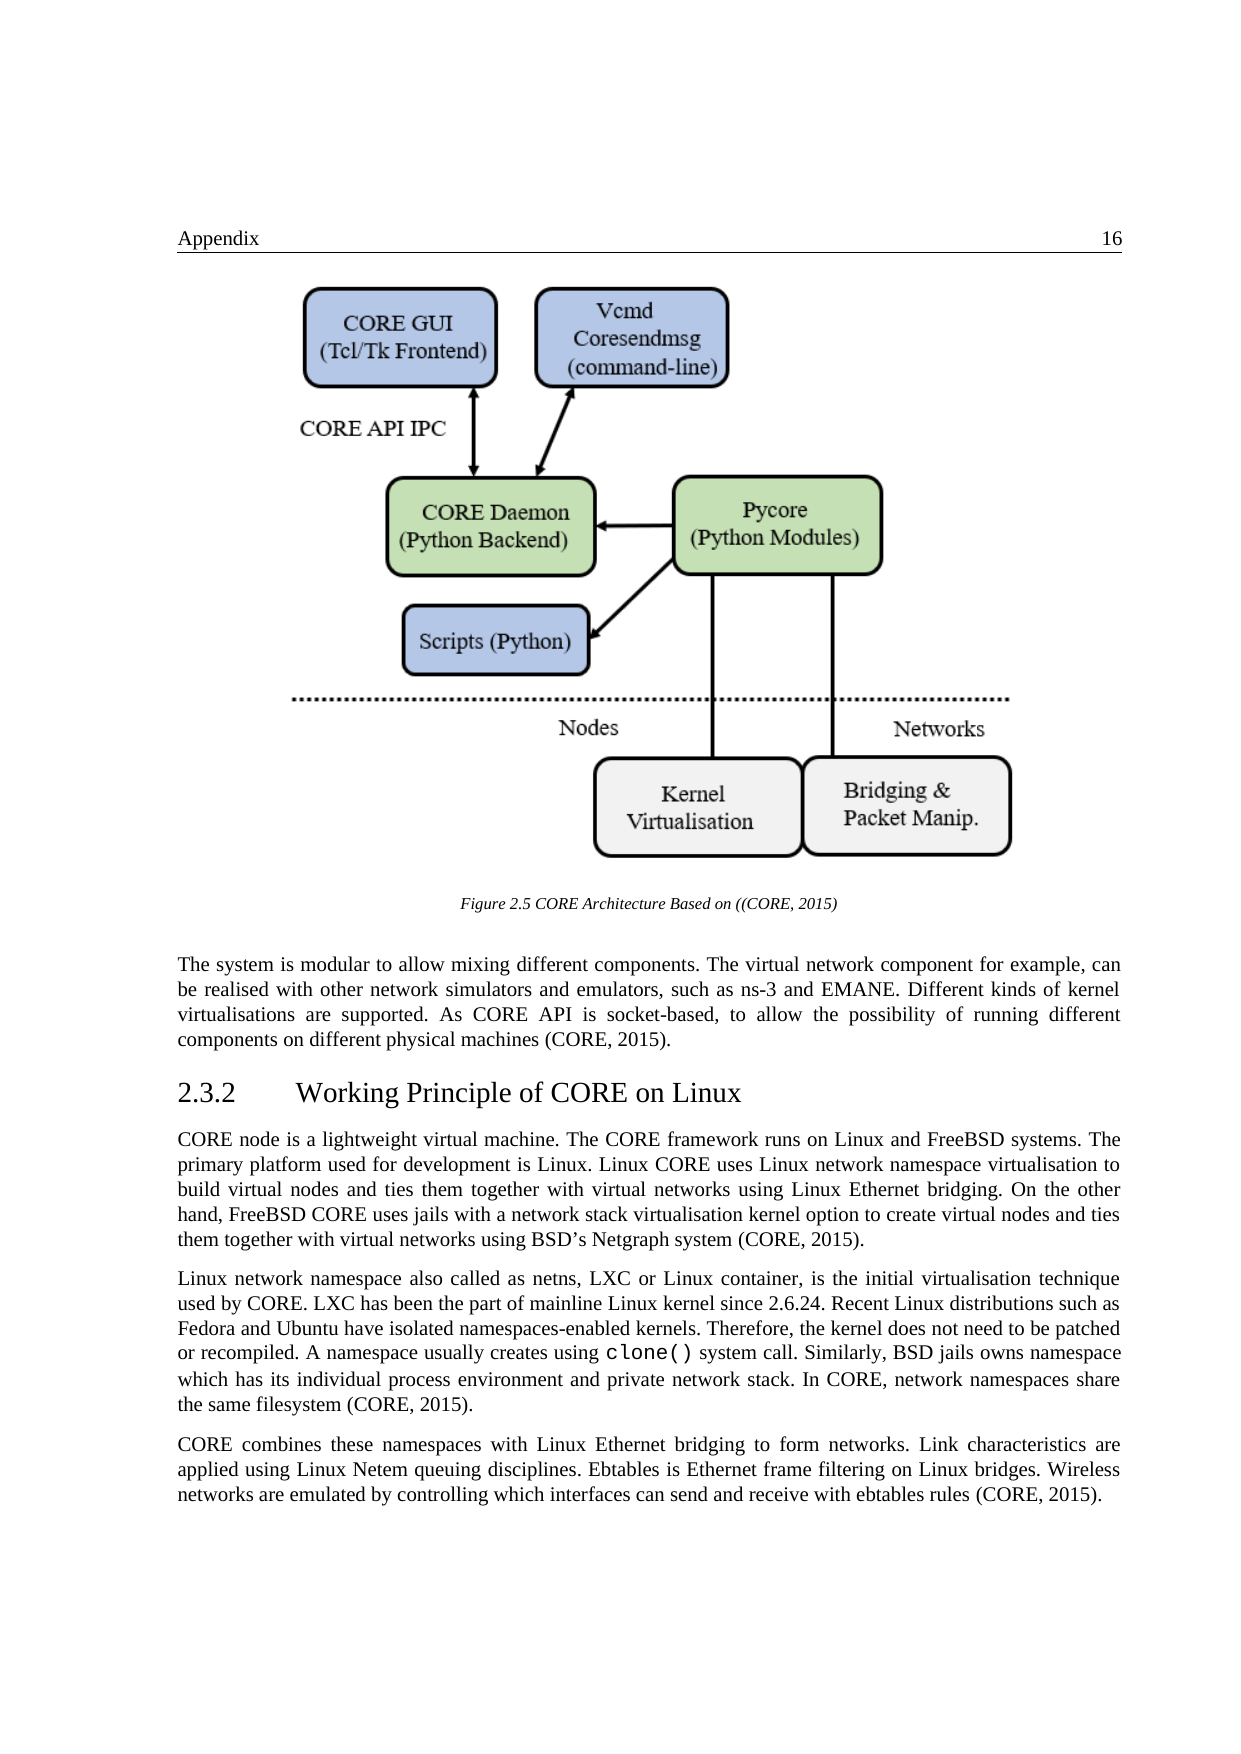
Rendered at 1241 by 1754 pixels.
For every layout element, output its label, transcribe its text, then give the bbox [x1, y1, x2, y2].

text The system is modular to allow mixing different components. The virtual network component for example, can be realised with other network simulators and emulators, such as ns-3 and EMANE. Different kinds of kernel virtualisations are supported. As CORE API is socket-based, to allow the possibility of running different components on different physical machines (CORE, 2015). [177, 951, 1122, 1051]
text CORE combines these namespaces with Linux Ethernet bridging to form networks. Link characteristics are applied using Linux Netem queuing disciplines. Ebtables is Ethernet frame filtering on Linux bridges. Wireless networks are emulated by controlling which interfaces can send and receive with ebtables rules (CORE, 2015). [177, 1431, 1122, 1506]
subtitle Working Principle of CORE on Linux [177, 1076, 1122, 1109]
text CORE node is a lightweight virtual machine. The CORE framework runs on Linux and FreeBSD systems. The primary platform used for development is Linux. Linux CORE uses Linux network namespace virtualisation to build virtual nodes and ties them together with virtual networks using Linux Ethernet bridging. On the other hand, FreeBSD CORE uses jails with a network stack virtualisation kernel option to create virtual nodes and ties them together with virtual networks using BSD’s Netgraph system (CORE, 2015). [177, 1126, 1122, 1251]
text Linux network namespace also called as netns, LXC or Linux container, is the initial virtualisation technique used by CORE. LXC has been the part of mainline Linux kernel since 2.6.24. Recent Linux distributions such as Fedora and Ubuntu have isolated namespaces-enabled kernels. Therefore, the kernel does not need to be patched or recompiled. A namespace usually creates using clone() system call. Similarly, BSD jails owns namespace which has its individual process environment and private network stack. In CORE, network namespaces share the same filesystem (CORE, 2015). [177, 1265, 1122, 1416]
text Figure 2.5 CORE Architecture Based on ((CORE, 2015) [177, 894, 1122, 913]
picture [253, 267, 1046, 878]
